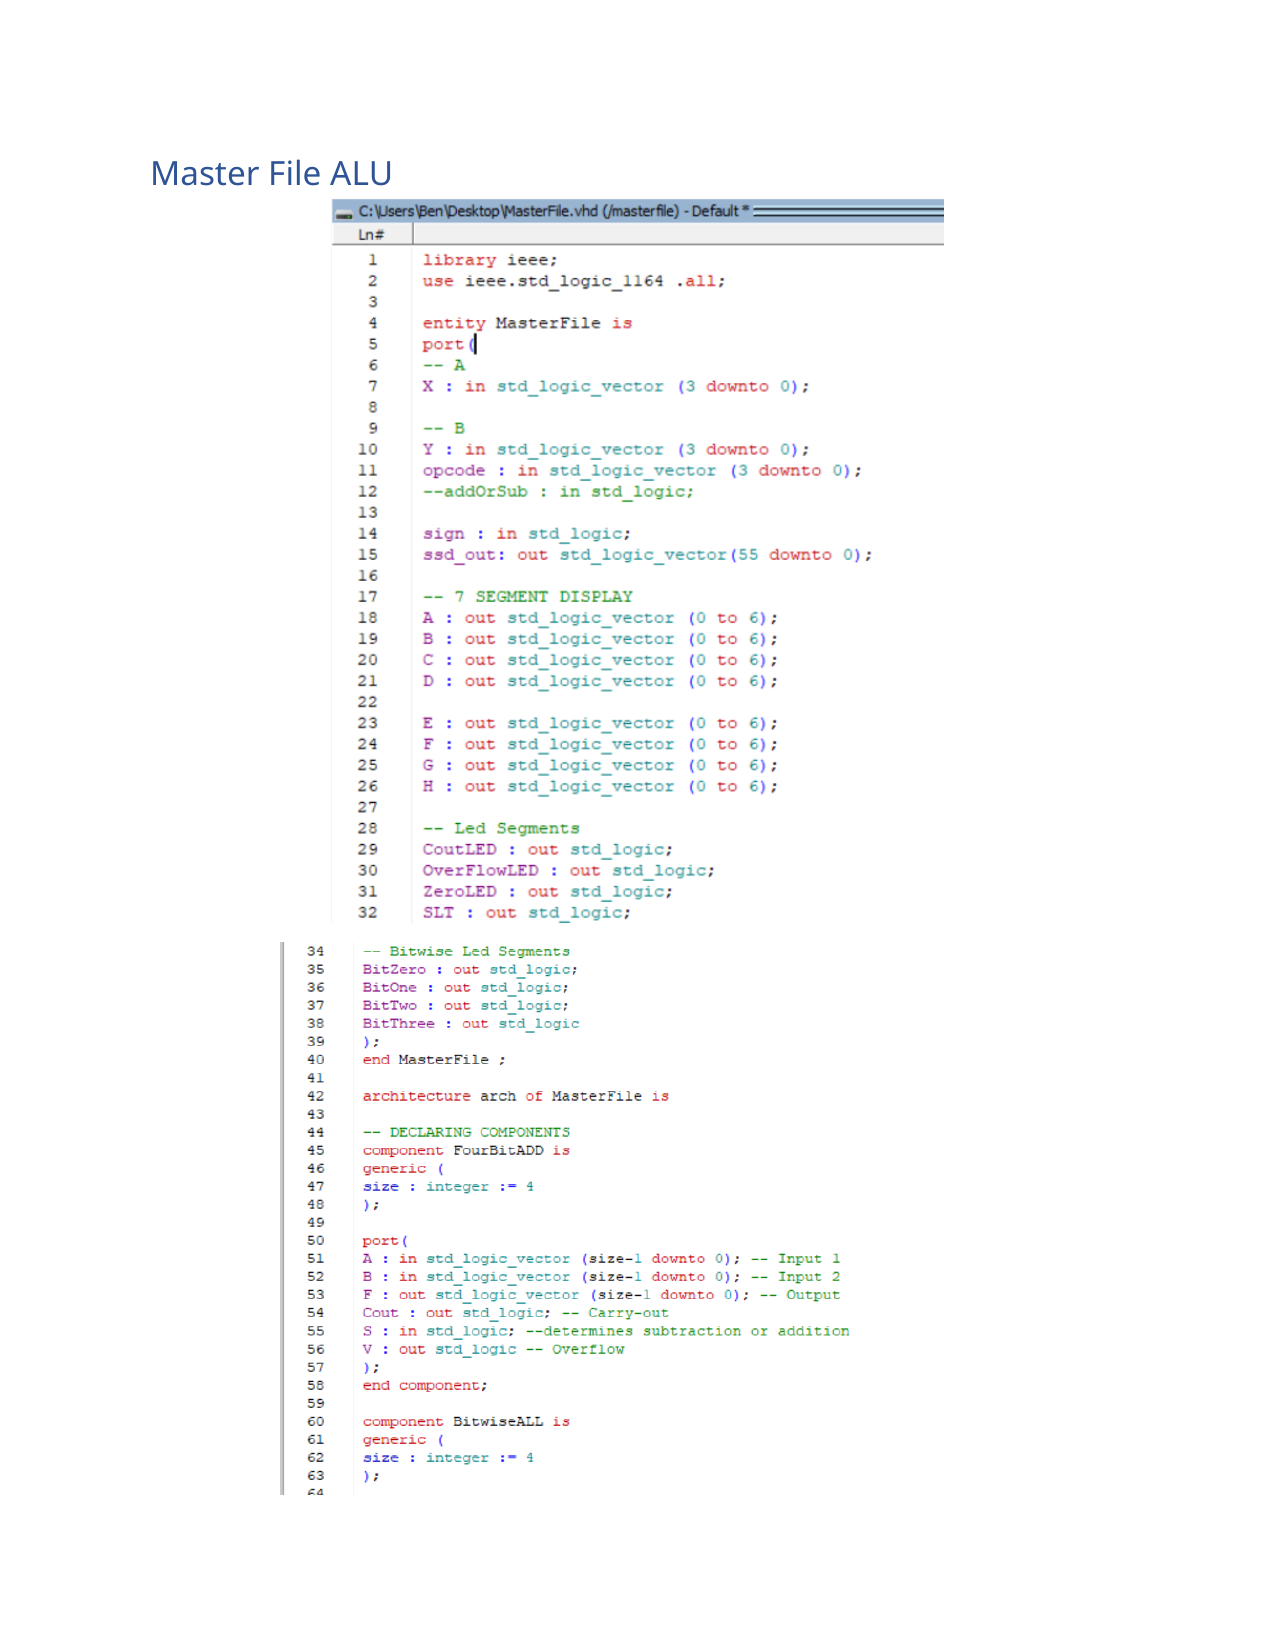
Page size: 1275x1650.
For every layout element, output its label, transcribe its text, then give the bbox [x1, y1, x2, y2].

subtitle Master File ALU [150, 150, 1125, 195]
picture [331, 198, 944, 924]
picture [280, 942, 995, 1495]
